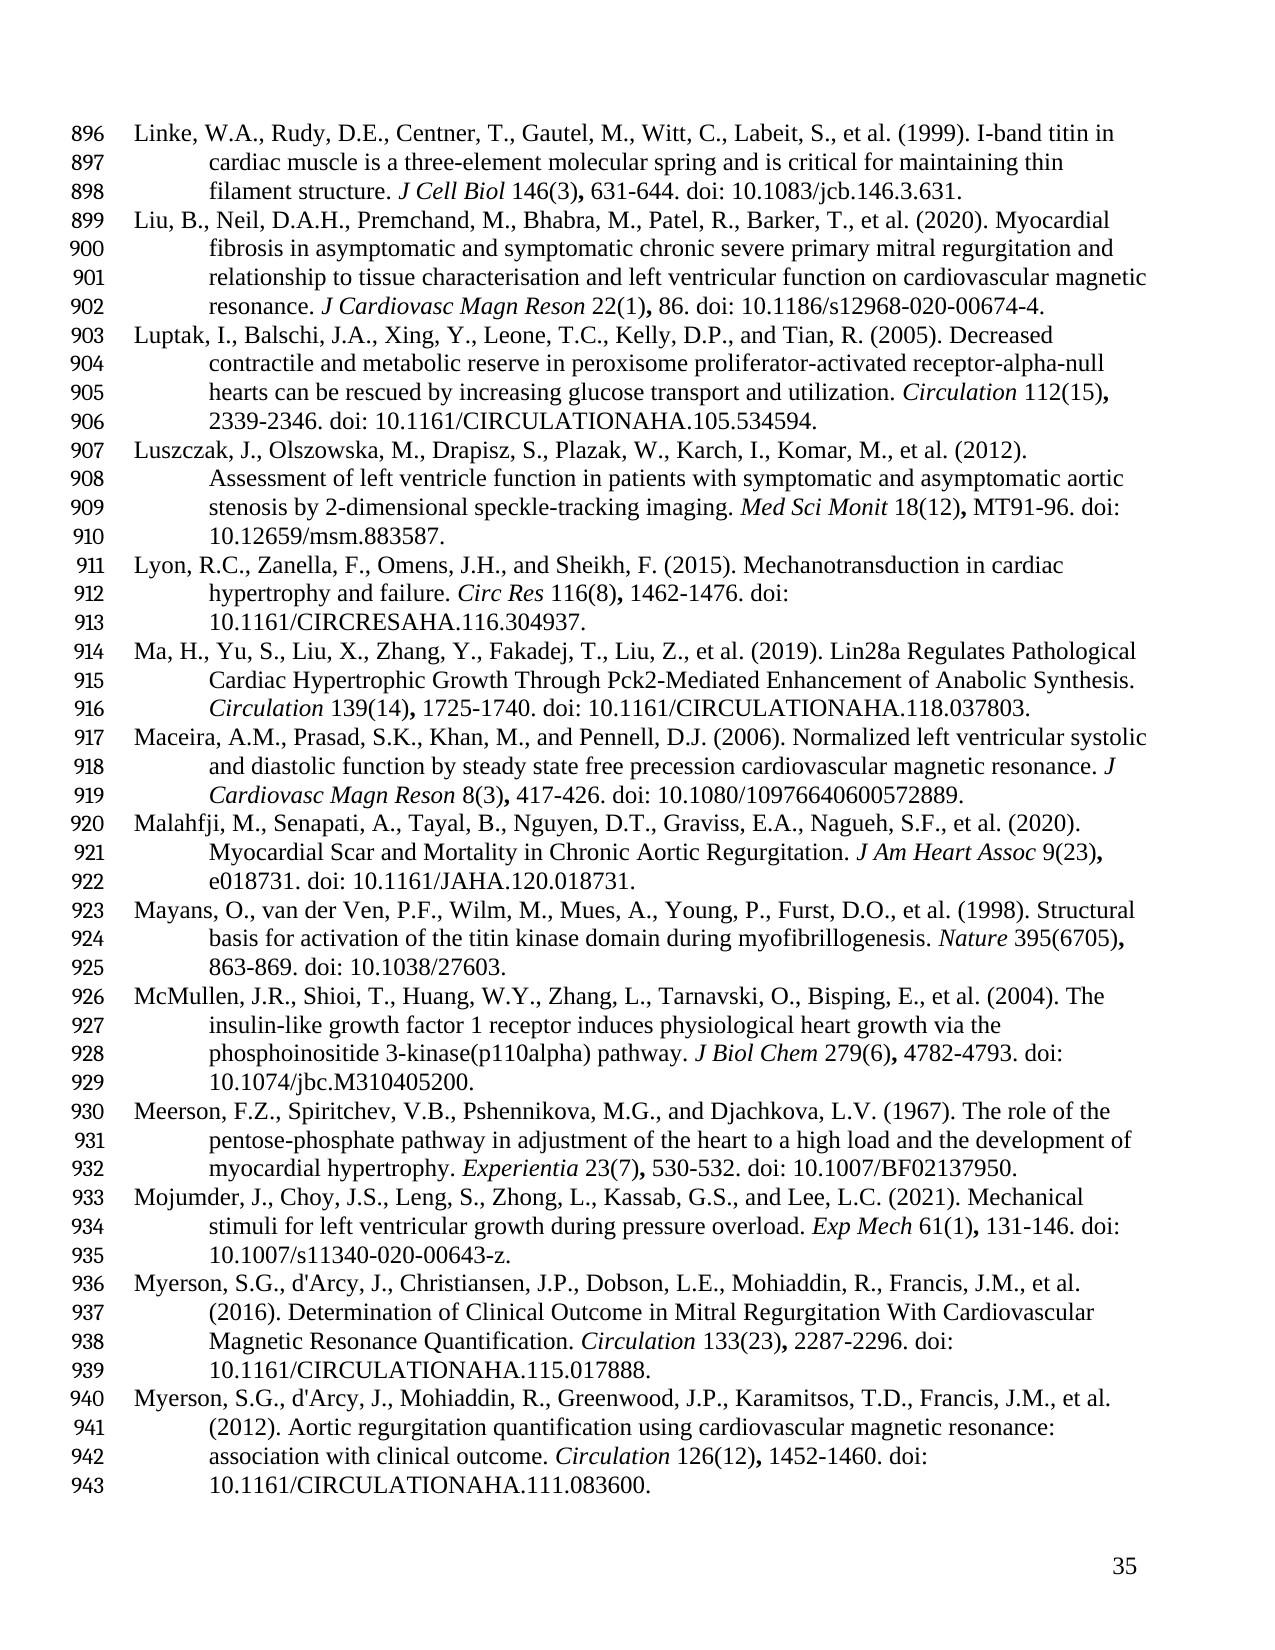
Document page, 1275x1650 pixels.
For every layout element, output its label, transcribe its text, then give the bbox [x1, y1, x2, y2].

text Maceira, A.M., Prasad, S.K., Khan, M., and Pennell, D.J. (2006). Normalized left ventricular systolic and diastolic function by steady state free precession cardiovascular magnetic resonance. J Cardiovasc Magn Reson 8(3), 417-426. doi: 10.1080/10976640600572889. [133, 722, 1152, 808]
text Malahfji, M., Senapati, A., Tayal, B., Nguyen, D.T., Graviss, E.A., Nagueh, S.F., et al. (2020). Myocardial Scar and Mortality in Chronic Aortic Regurgitation. J Am Heart Assoc 9(23), e018731. doi: 10.1161/JAHA.120.018731. [133, 808, 1152, 895]
text Mayans, O., van der Ven, P.F., Wilm, M., Mues, A., Young, P., Furst, D.O., et al. (1998). Structural basis for activation of the titin kinase domain during myofibrillogenesis. Nature 395(6705), 863-869. doi: 10.1038/27603. [133, 895, 1152, 981]
text Mojumder, J., Choy, J.S., Leng, S., Zhong, L., Kassab, G.S., and Lee, L.C. (2021). Mechanical stimuli for left ventricular growth during pressure overload. Exp Mech 61(1), 131-146. doi: 10.1007/s11340-020-00643-z. [133, 1182, 1152, 1268]
text Lyon, R.C., Zanella, F., Omens, J.H., and Sheikh, F. (2015). Mechanotransduction in cardiac hypertrophy and failure. Circ Res 116(8), 1462-1476. doi: 10.1161/CIRCRESAHA.116.304937. [133, 550, 1152, 636]
text Myerson, S.G., d'Arcy, J., Mohiaddin, R., Greenwood, J.P., Karamitsos, T.D., Francis, J.M., et al. (2012). Aortic regurgitation quantification using cardiovascular magnetic resonance: association with clinical outcome. Circulation 126(12), 1452-1460. doi: 10.1161/CIRCULATIONAHA.111.083600. [133, 1383, 1152, 1498]
text Ma, H., Yu, S., Liu, X., Zhang, Y., Fakadej, T., Liu, Z., et al. (2019). Lin28a Regulates Pathological Cardiac Hypertrophic Growth Through Pck2-Mediated Enhancement of Anabolic Synthesis. Circulation 139(14), 1725-1740. doi: 10.1161/CIRCULATIONAHA.118.037803. [133, 636, 1152, 722]
text Liu, B., Neil, D.A.H., Premchand, M., Bhabra, M., Patel, R., Barker, T., et al. (2020). Myocardial fibrosis in asymptomatic and symptomatic chronic severe primary mitral regurgitation and relationship to tissue characterisation and left ventricular function on cardiovascular magnetic resonance. J Cardiovasc Magn Reson 22(1), 86. doi: 10.1186/s12968-020-00674-4. [133, 205, 1152, 320]
text Luptak, I., Balschi, J.A., Xing, Y., Leone, T.C., Kelly, D.P., and Tian, R. (2005). Decreased contractile and metabolic reserve in peroxisome proliferator-activated receptor-alpha-null hearts can be rescued by increasing glucose transport and utilization. Circulation 112(15), 2339-2346. doi: 10.1161/CIRCULATIONAHA.105.534594. [133, 320, 1152, 435]
text McMullen, J.R., Shioi, T., Huang, W.Y., Zhang, L., Tarnavski, O., Bisping, E., et al. (2004). The insulin-like growth factor 1 receptor induces physiological heart growth via the phosphoinositide 3-kinase(p110alpha) pathway. J Biol Chem 279(6), 4782-4793. doi: 10.1074/jbc.M310405200. [133, 981, 1152, 1096]
text Luszczak, J., Olszowska, M., Drapisz, S., Plazak, W., Karch, I., Komar, M., et al. (2012). Assessment of left ventricle function in patients with symptomatic and asymptomatic aortic stenosis by 2-dimensional speckle-tracking imaging. Med Sci Monit 18(12), MT91-96. doi: 10.12659/msm.883587. [133, 435, 1152, 550]
text Myerson, S.G., d'Arcy, J., Christiansen, J.P., Dobson, L.E., Mohiaddin, R., Francis, J.M., et al. (2016). Determination of Clinical Outcome in Mitral Regurgitation With Cardiovascular Magnetic Resonance Quantification. Circulation 133(23), 2287-2296. doi: 10.1161/CIRCULATIONAHA.115.017888. [133, 1268, 1152, 1383]
text Meerson, F.Z., Spiritchev, V.B., Pshennikova, M.G., and Djachkova, L.V. (1967). The role of the pentose-phosphate pathway in adjustment of the heart to a high load and the development of myocardial hypertrophy. Experientia 23(7), 530-532. doi: 10.1007/BF02137950. [133, 1096, 1152, 1182]
text Linke, W.A., Rudy, D.E., Centner, T., Gautel, M., Witt, C., Labeit, S., et al. (1999). I-band titin in cardiac muscle is a three-element molecular spring and is critical for maintaining thin filament structure. J Cell Biol 146(3), 631-644. doi: 10.1083/jcb.146.3.631. [133, 118, 1152, 205]
